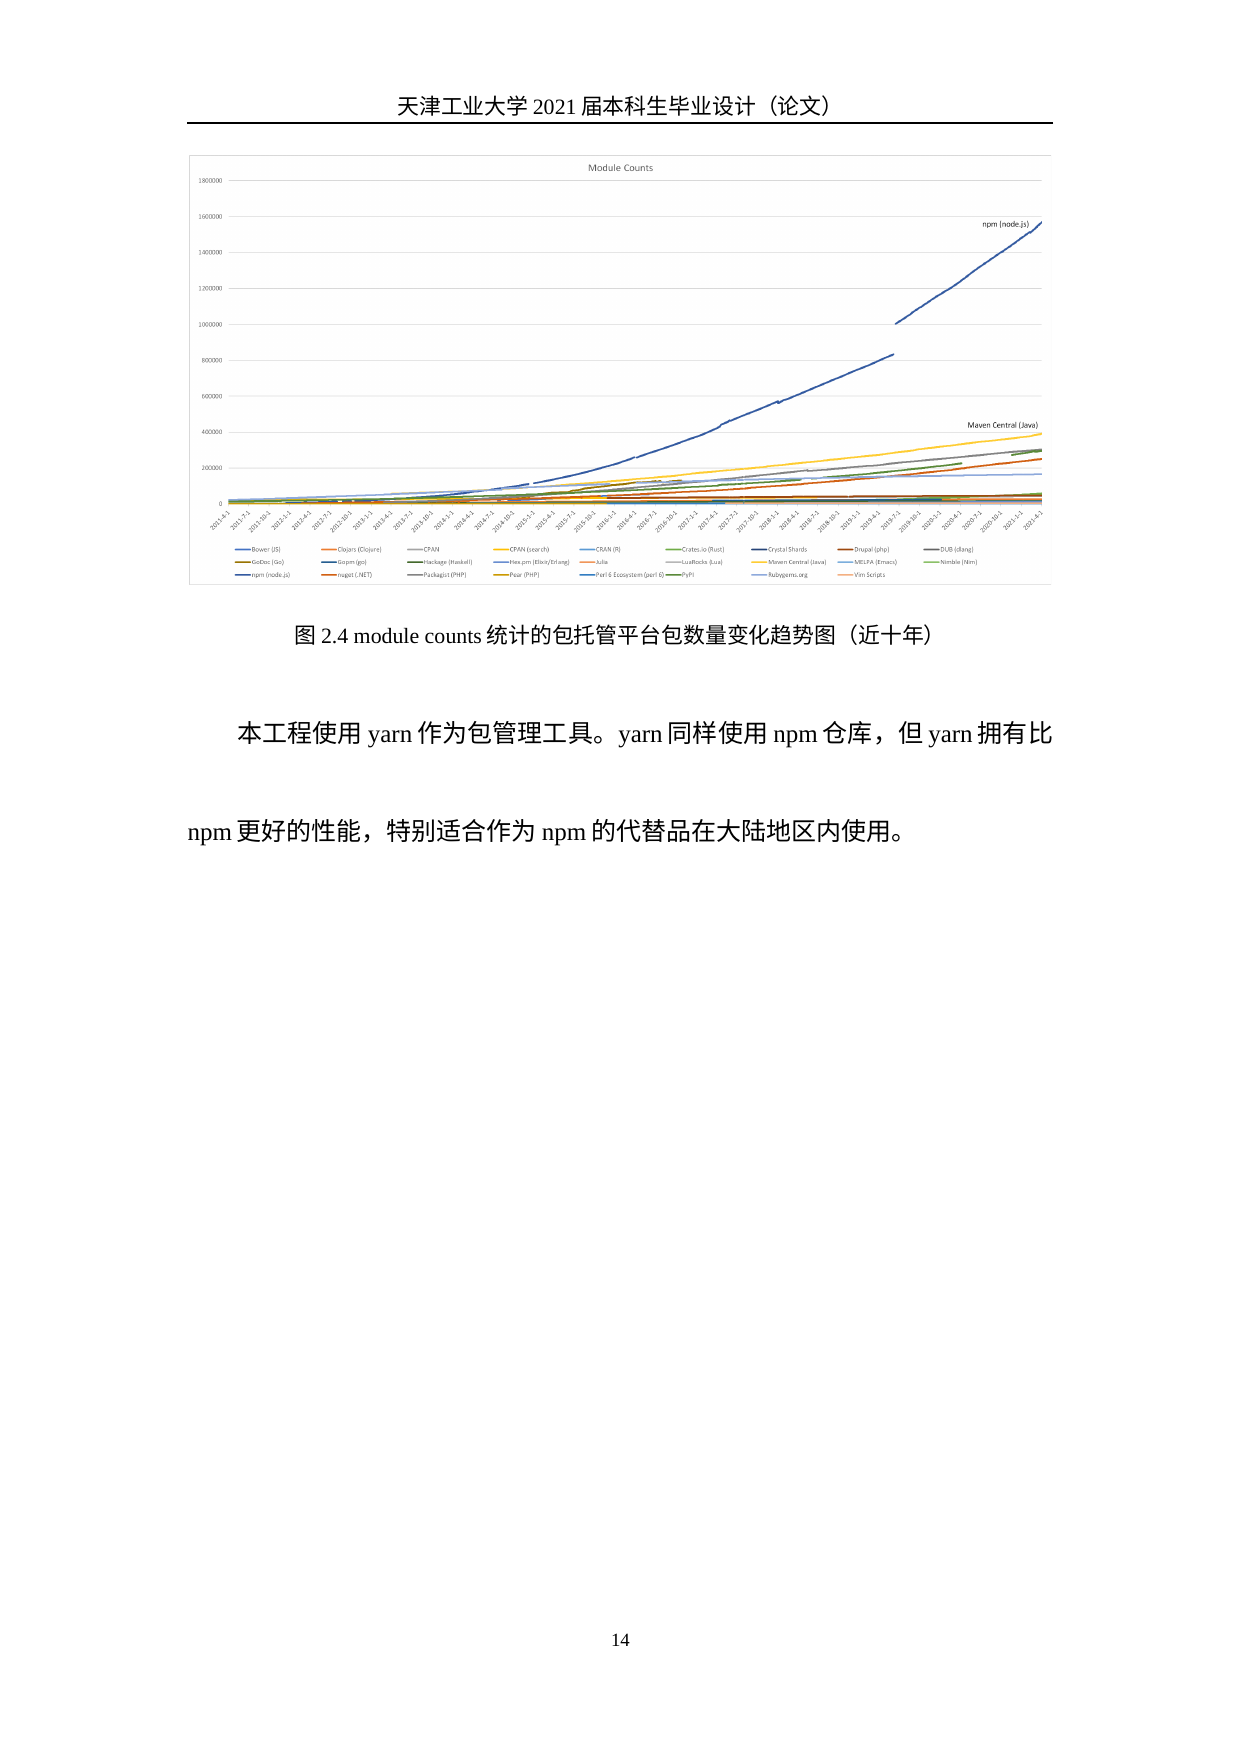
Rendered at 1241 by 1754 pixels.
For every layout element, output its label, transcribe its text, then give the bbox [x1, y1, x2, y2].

text 本工程使用yarn作为包管理工具。yarn同样使用npm仓库，但yarn拥有比npm更好的性能，特别适合作为npm的代替品在大陆地区内使用。 [187, 699, 1053, 862]
picture [189, 155, 1052, 585]
text 图2.4 module counts统计的包托管平台包数量变化趋势图（近十年） [187, 618, 1053, 691]
